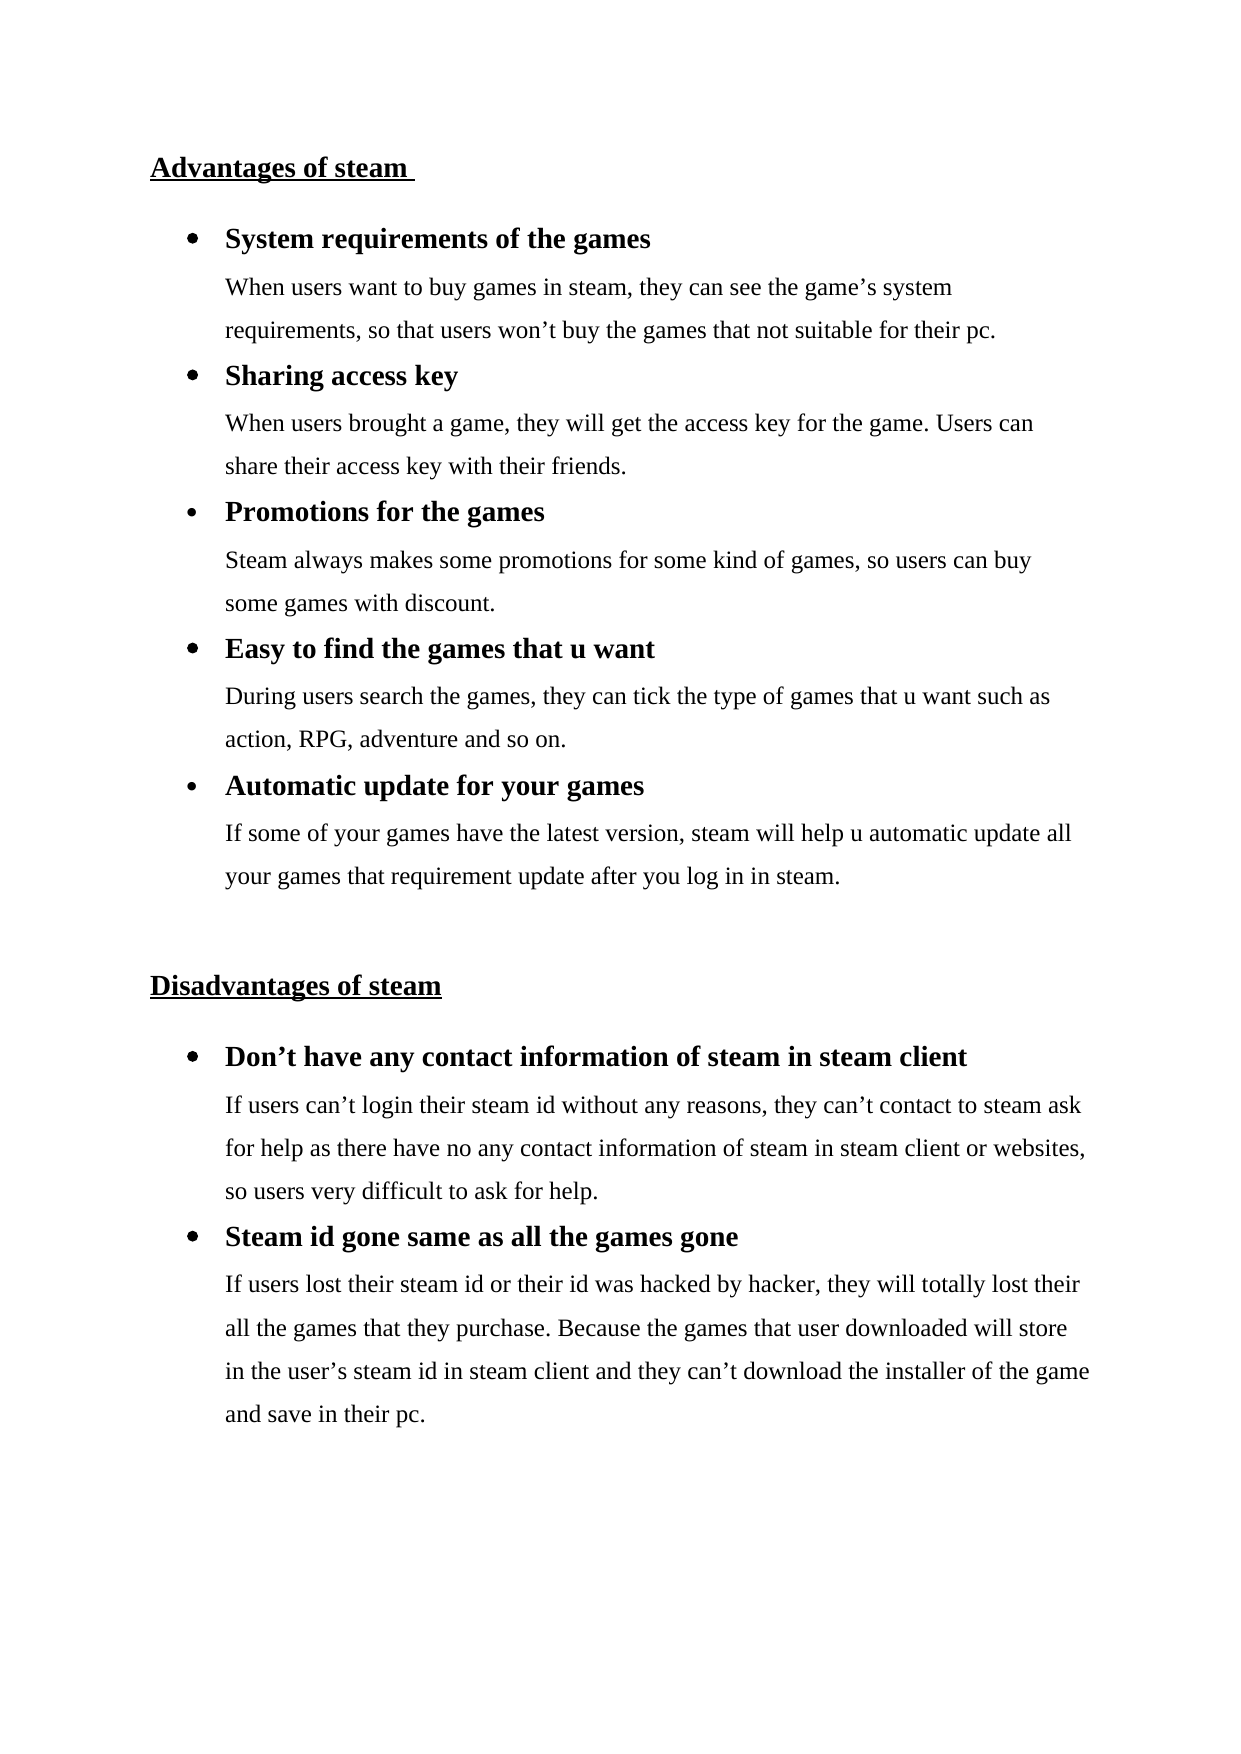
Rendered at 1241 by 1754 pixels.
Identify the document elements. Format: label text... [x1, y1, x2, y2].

list Sharing access key [187, 358, 1090, 391]
list Easy to find the games that u want [187, 631, 1090, 665]
list Don’t have any contact information of steam in steam client [187, 1039, 1090, 1073]
list During users search the games, they can tick the type of games that u want such as action, RPG, adventure and so on. [225, 681, 1090, 753]
list If some of your games have the latest version, steam will help u automatic update all your games that requirement update after you log in in steam. [225, 818, 1090, 890]
list Automatic update for your games [187, 768, 1090, 801]
text Disadvantages of steam [150, 968, 1090, 1002]
list System requirements of the games [187, 221, 1090, 255]
list If users lost their steam id or their id was hacked by hacker, they will totally lost their all the games that they purchase. Because the games that user downloaded will store in the user’s steam id in steam client and they can’t download the installer of the game and save in their pc. [225, 1269, 1090, 1428]
list When users brought a game, they will get the access key for the game. Users can share their access key with their friends. [225, 408, 1090, 480]
list Promotions for the games [187, 494, 1090, 528]
list If users can’t login their steam id without any reasons, they can’t contact to steam ask for help as there have no any contact information of steam in steam client or websites, so users very difficult to ask for help. [225, 1090, 1090, 1205]
list Steam id gone same as all the games gone [187, 1219, 1090, 1253]
list When users want to buy games in steam, they can see the game’s system requirements, so that users won’t buy the games that not suitable for their pc. [225, 272, 1090, 343]
text Advantages of steam [150, 150, 1090, 183]
list Steam always makes some promotions for some kind of games, so users can buy some games with discount. [225, 545, 1090, 617]
